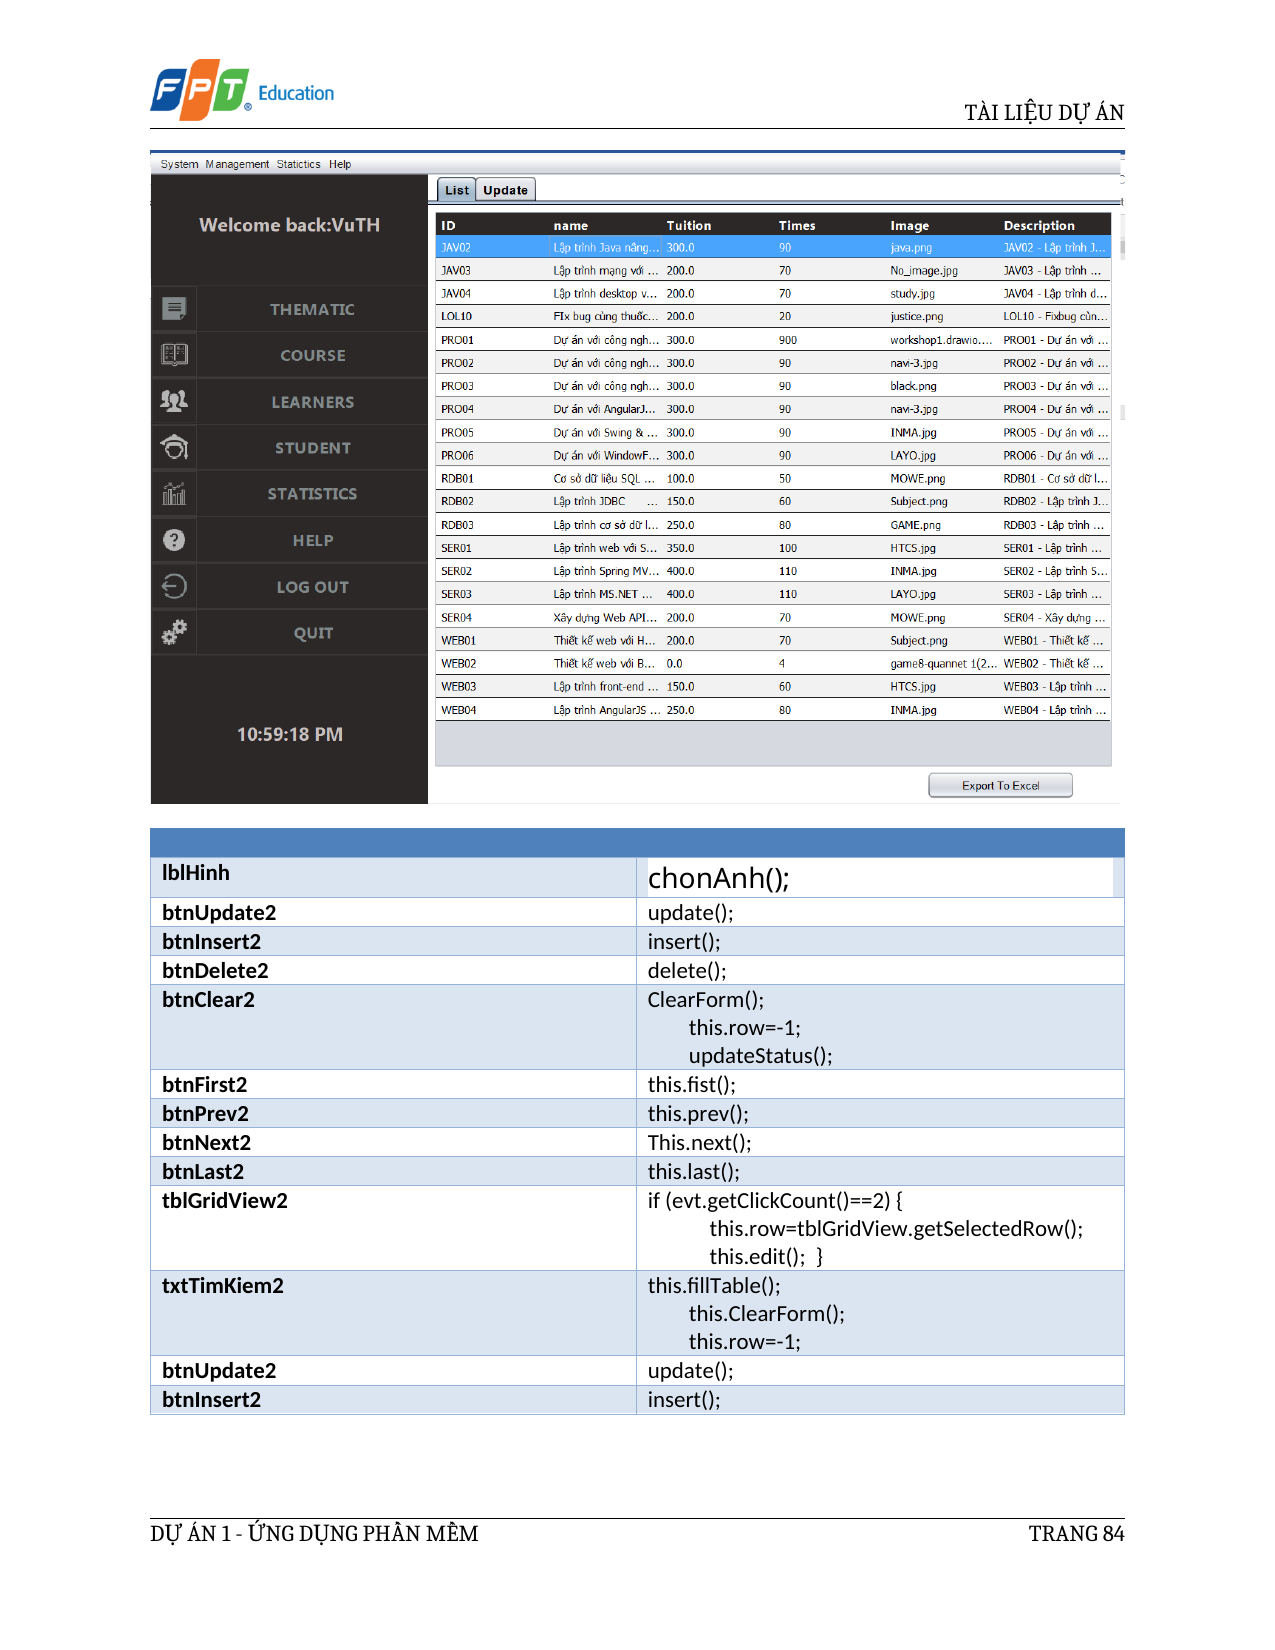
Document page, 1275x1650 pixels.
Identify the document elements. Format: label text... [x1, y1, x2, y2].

table_cell delete(); [637, 956, 1124, 984]
table_cell btnInsert2 [151, 927, 636, 955]
table_cell insert(); [637, 927, 1124, 955]
table_cell update(); [637, 1356, 1124, 1384]
table_cell btnFirst2 [151, 1070, 636, 1098]
table_cell ClearForm(); this.row=-1; updateStatus(); [637, 985, 1124, 1069]
table_header [637, 829, 1124, 857]
picture [150, 59, 336, 121]
table_cell lblHinh [151, 858, 636, 897]
table_cell btnUpdate2 [151, 898, 636, 926]
table_cell btnDelete2 [151, 956, 636, 984]
table_cell if (evt.getClickCount()==2) { this.row=tblGridView.getSelectedRow(); this.edit(); } [637, 1186, 1124, 1270]
table_cell btnNext2 [151, 1128, 636, 1156]
table_cell this.fillTable(); this.ClearForm(); this.row=-1; [637, 1271, 1124, 1355]
table_cell btnInsert2 [151, 1386, 636, 1413]
table_cell this.fist(); [637, 1070, 1124, 1098]
picture [150, 150, 1125, 804]
table_cell btnPrev2 [151, 1099, 636, 1127]
table_cell this.last(); [637, 1157, 1124, 1185]
table_cell This.next(); [637, 1128, 1124, 1156]
table_cell btnUpdate2 [151, 1356, 636, 1384]
table_cell insert(); [637, 1386, 1124, 1413]
table_cell btnLast2 [151, 1157, 636, 1185]
table_cell txtTimKiem2 [151, 1271, 636, 1355]
table_cell this.prev(); [637, 1099, 1124, 1127]
table_header [151, 829, 636, 857]
table_cell tblGridView2 [151, 1186, 636, 1270]
table_cell update(); [637, 898, 1124, 926]
table_cell btnClear2 [151, 985, 636, 1069]
